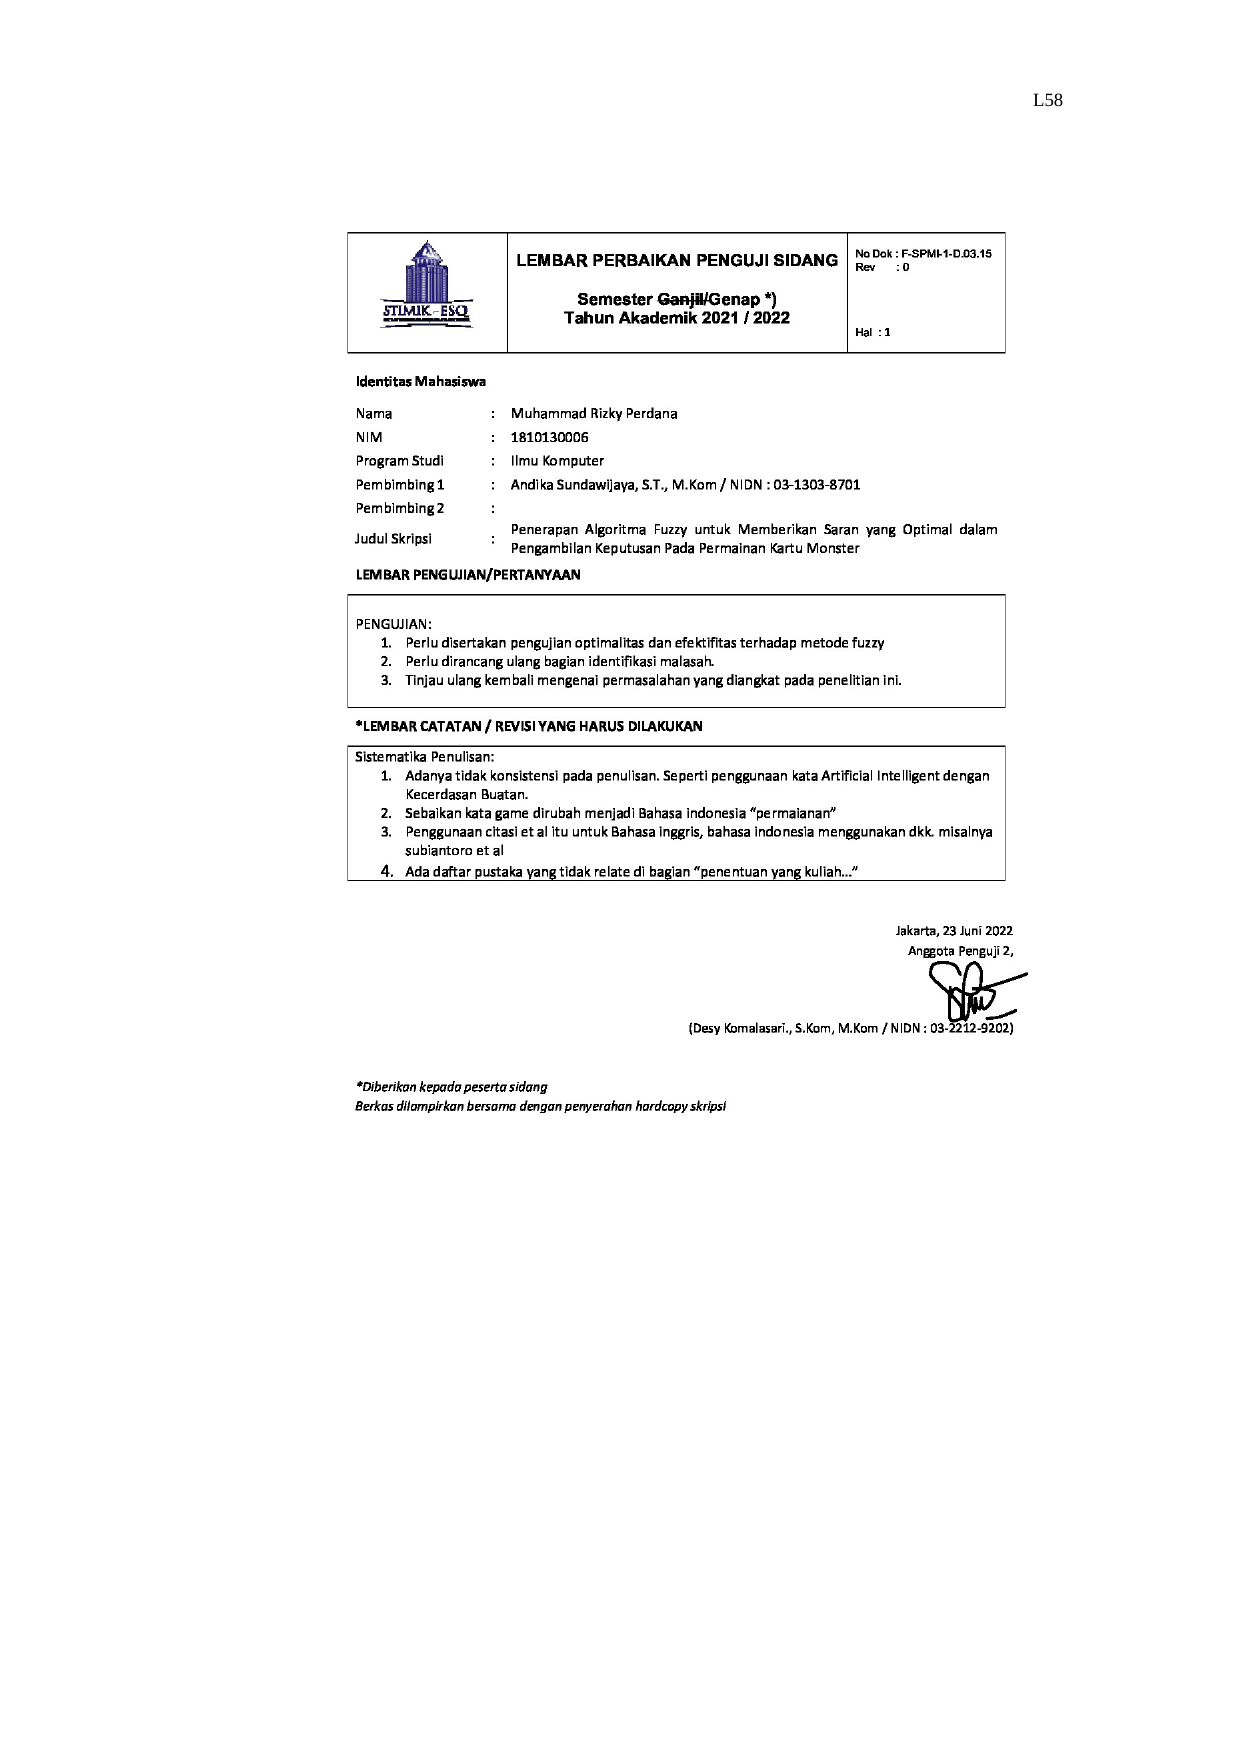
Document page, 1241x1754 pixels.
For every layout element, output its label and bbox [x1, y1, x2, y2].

picture [255, 177, 1082, 1347]
